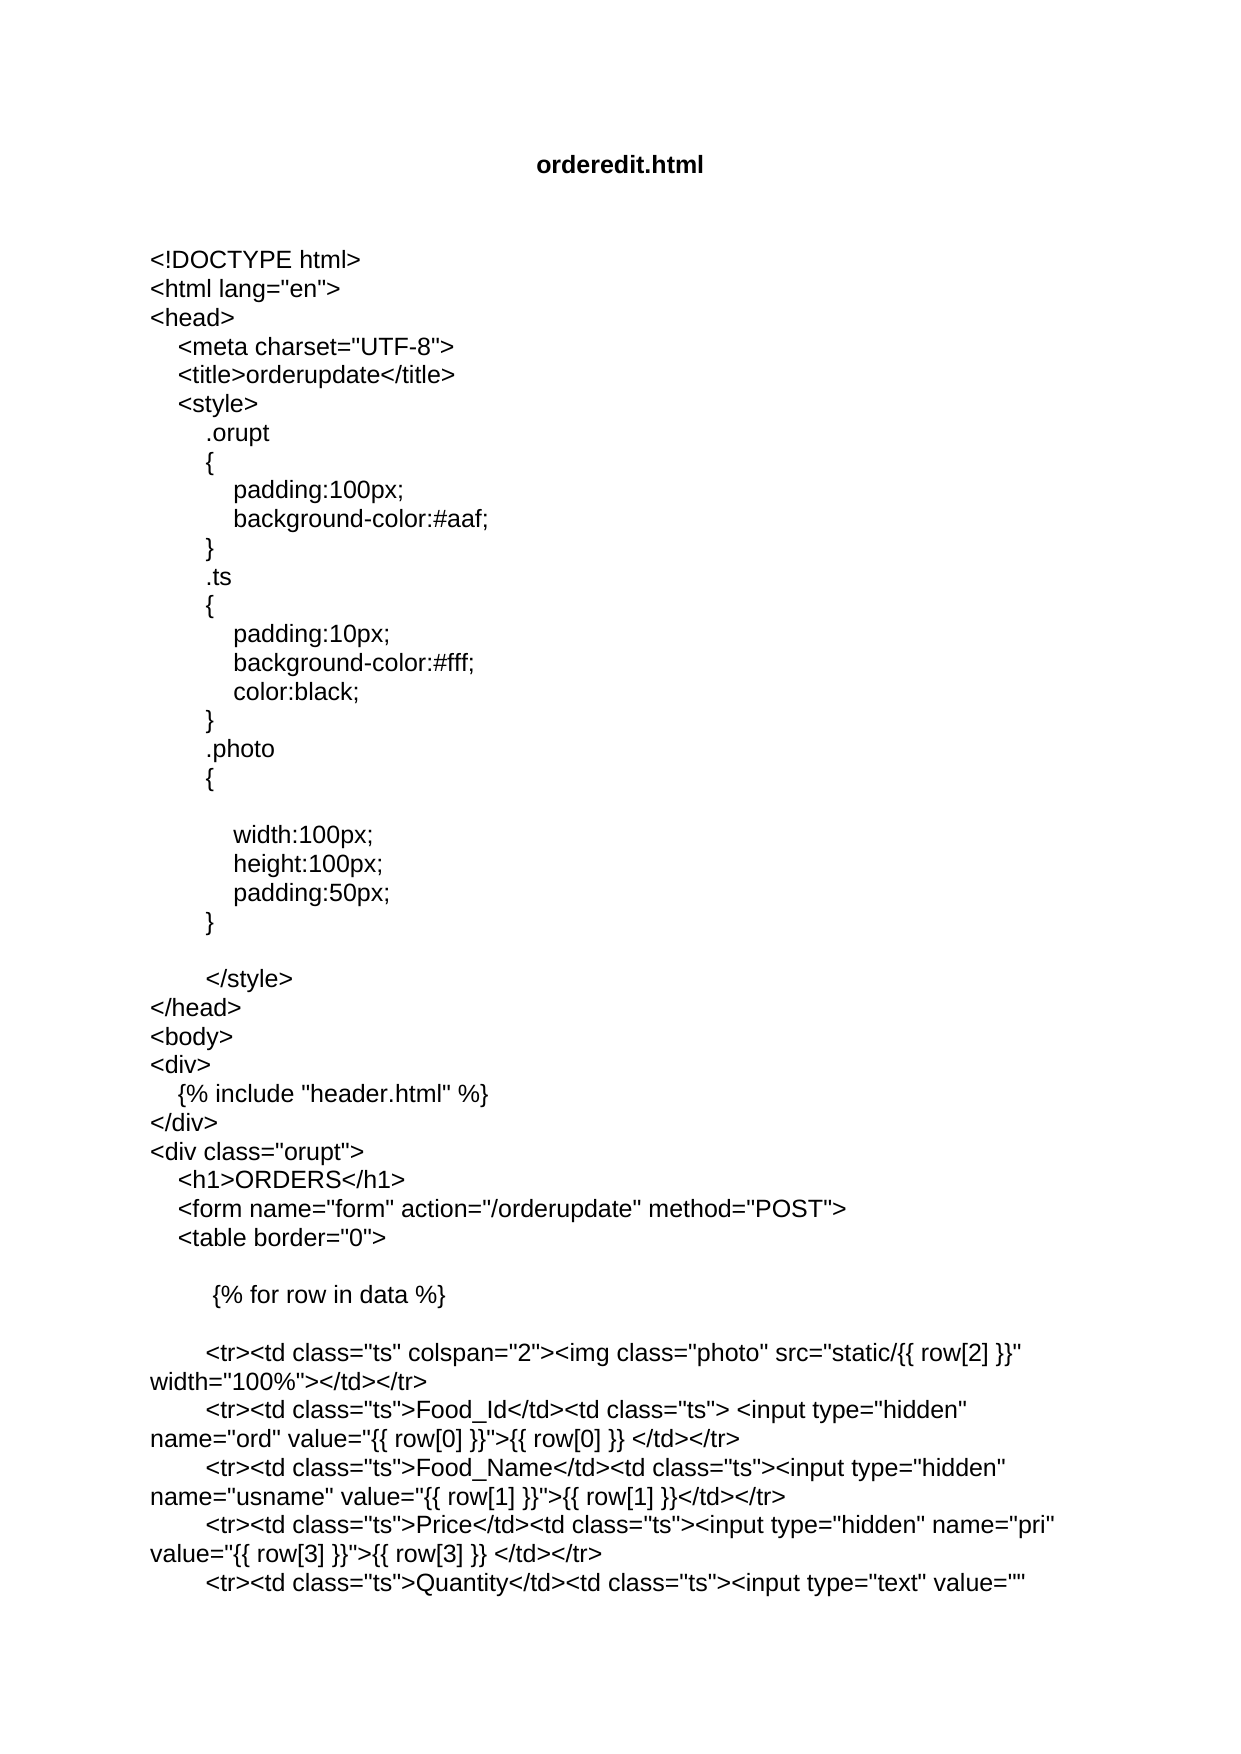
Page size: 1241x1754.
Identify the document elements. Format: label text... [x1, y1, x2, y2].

text orderedit.html [150, 150, 1090, 179]
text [150, 245, 1090, 1597]
